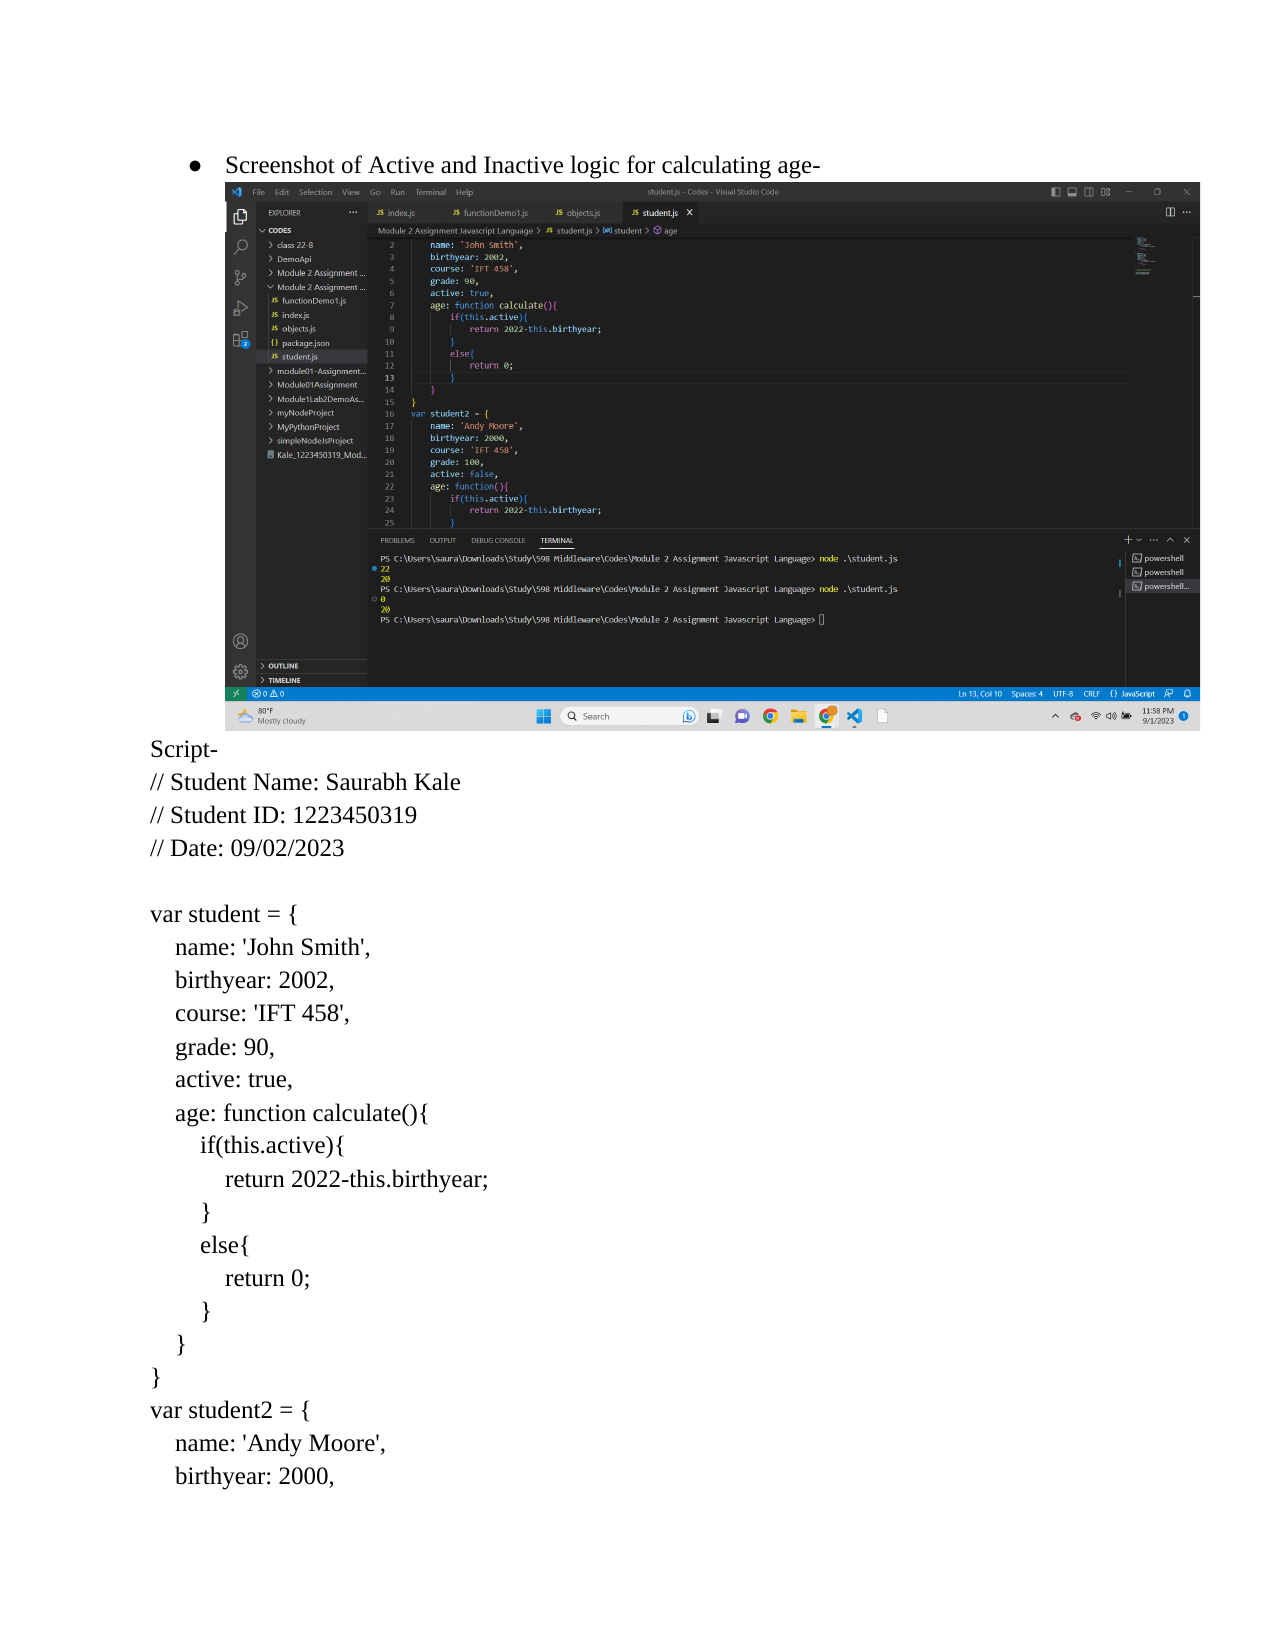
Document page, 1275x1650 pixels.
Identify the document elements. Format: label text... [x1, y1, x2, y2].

text } [150, 1296, 1125, 1324]
text name: 'John Smith', [150, 932, 1125, 961]
text else{ [150, 1230, 1125, 1258]
text var student2 = { [150, 1395, 1125, 1423]
text return 0; [150, 1263, 1125, 1291]
text var student = { [150, 899, 1125, 928]
text // Date: 09/02/2023 [150, 833, 1125, 862]
text Script- [150, 734, 1125, 763]
text age: function calculate(){ [150, 1098, 1125, 1126]
text } [150, 1362, 1125, 1391]
text // Student ID: 1223450319 [150, 800, 1125, 829]
text name: 'Andy Moore', [150, 1428, 1125, 1457]
text active: true, [150, 1064, 1125, 1093]
text course: 'IFT 458', [150, 998, 1125, 1027]
text birthyear: 2000, [150, 1461, 1125, 1489]
text } [150, 1197, 1125, 1225]
text grade: 90, [150, 1032, 1125, 1060]
picture [225, 182, 1200, 731]
text birthyear: 2002, [150, 966, 1125, 994]
text return 2022-this.birthyear; [150, 1164, 1125, 1192]
text // Student Name: Saurabh Kale [150, 767, 1125, 796]
text if(this.active){ [150, 1131, 1125, 1159]
text } [150, 1329, 1125, 1357]
